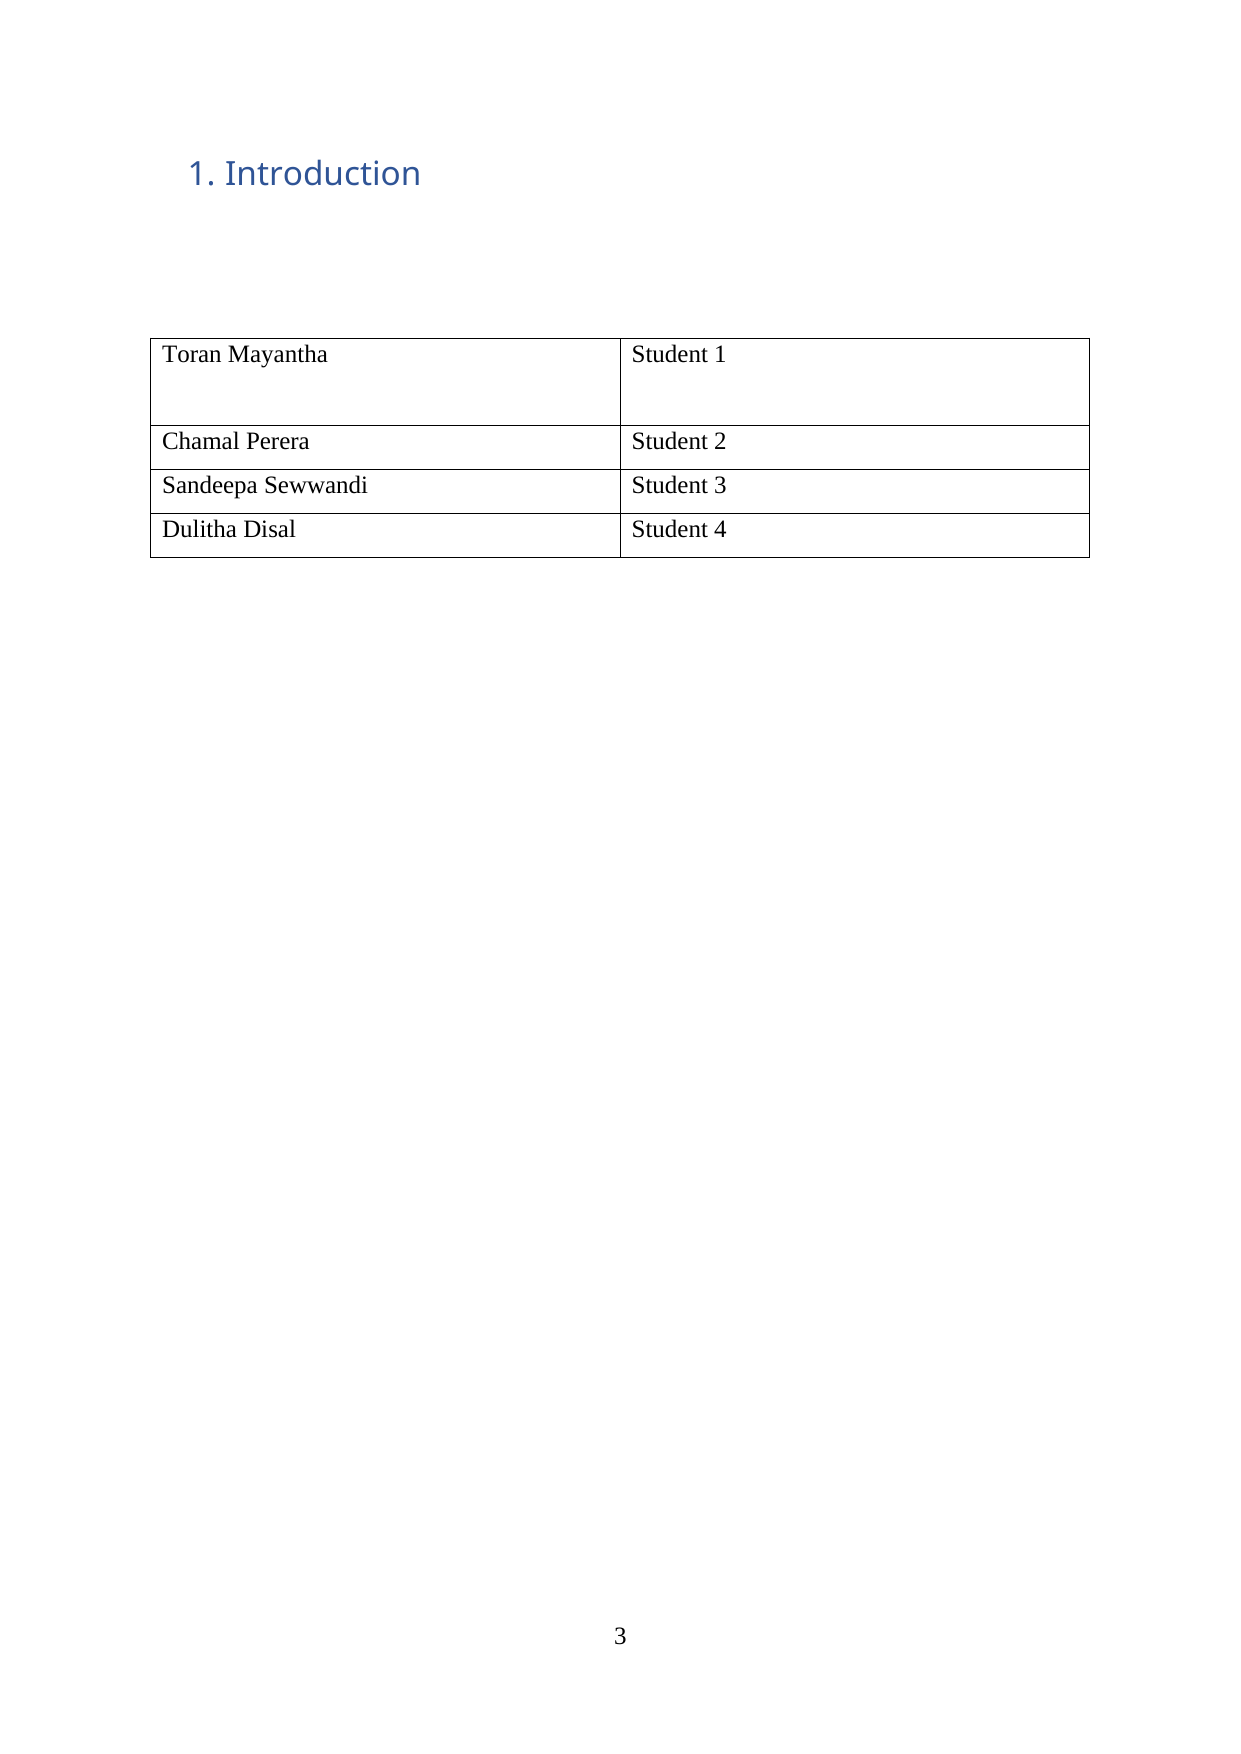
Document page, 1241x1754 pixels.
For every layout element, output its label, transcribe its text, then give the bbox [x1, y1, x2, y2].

subtitle Introduction [187, 150, 1090, 195]
table_header Toran Mayantha [151, 339, 620, 425]
table_cell Student 4 [621, 514, 1089, 557]
table_cell Student 3 [621, 470, 1089, 513]
table_cell Chamal Perera [151, 426, 620, 469]
table_header Student 1 [621, 339, 1089, 425]
table_cell Dulitha Disal [151, 514, 620, 557]
table_cell Student 2 [621, 426, 1089, 469]
table_cell Sandeepa Sewwandi [151, 470, 620, 513]
